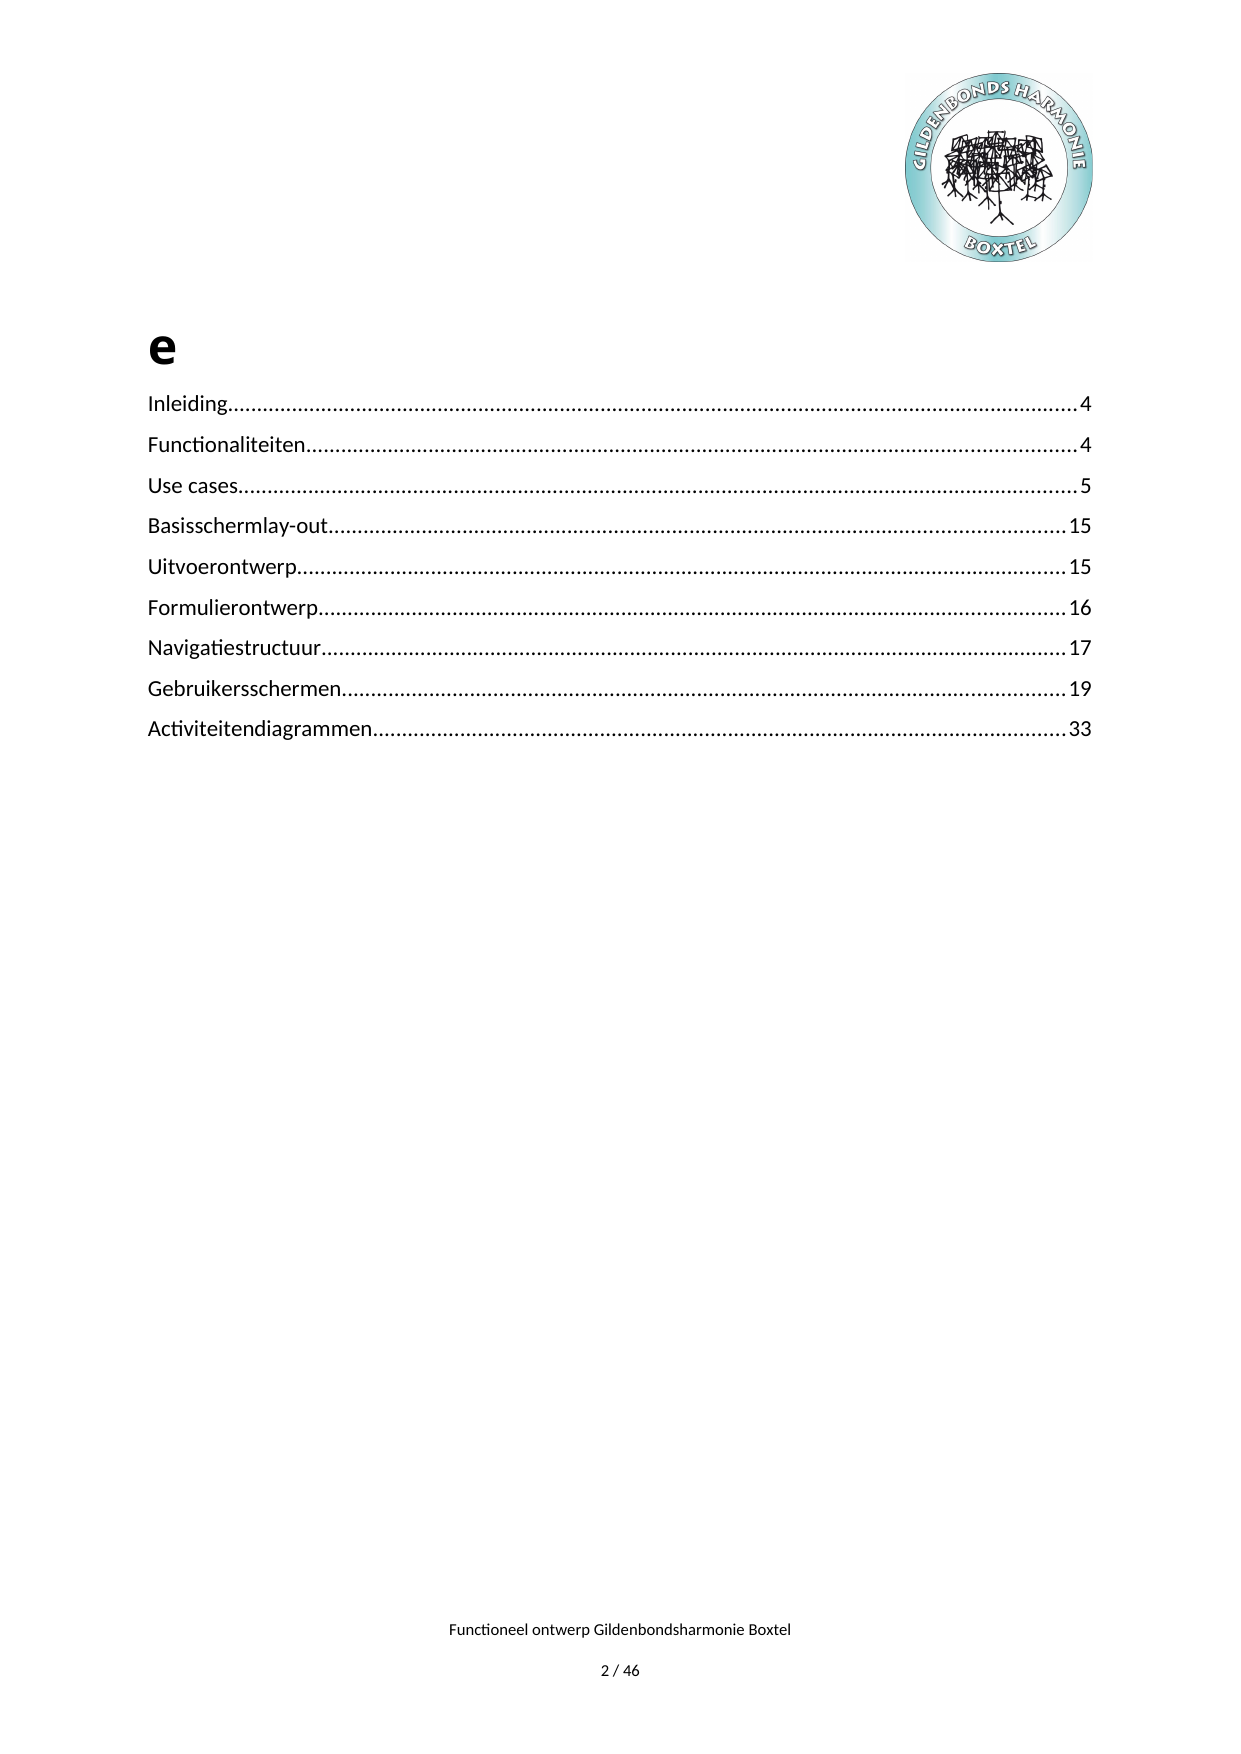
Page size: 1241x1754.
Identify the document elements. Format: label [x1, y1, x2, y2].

picture [905, 73, 1093, 262]
